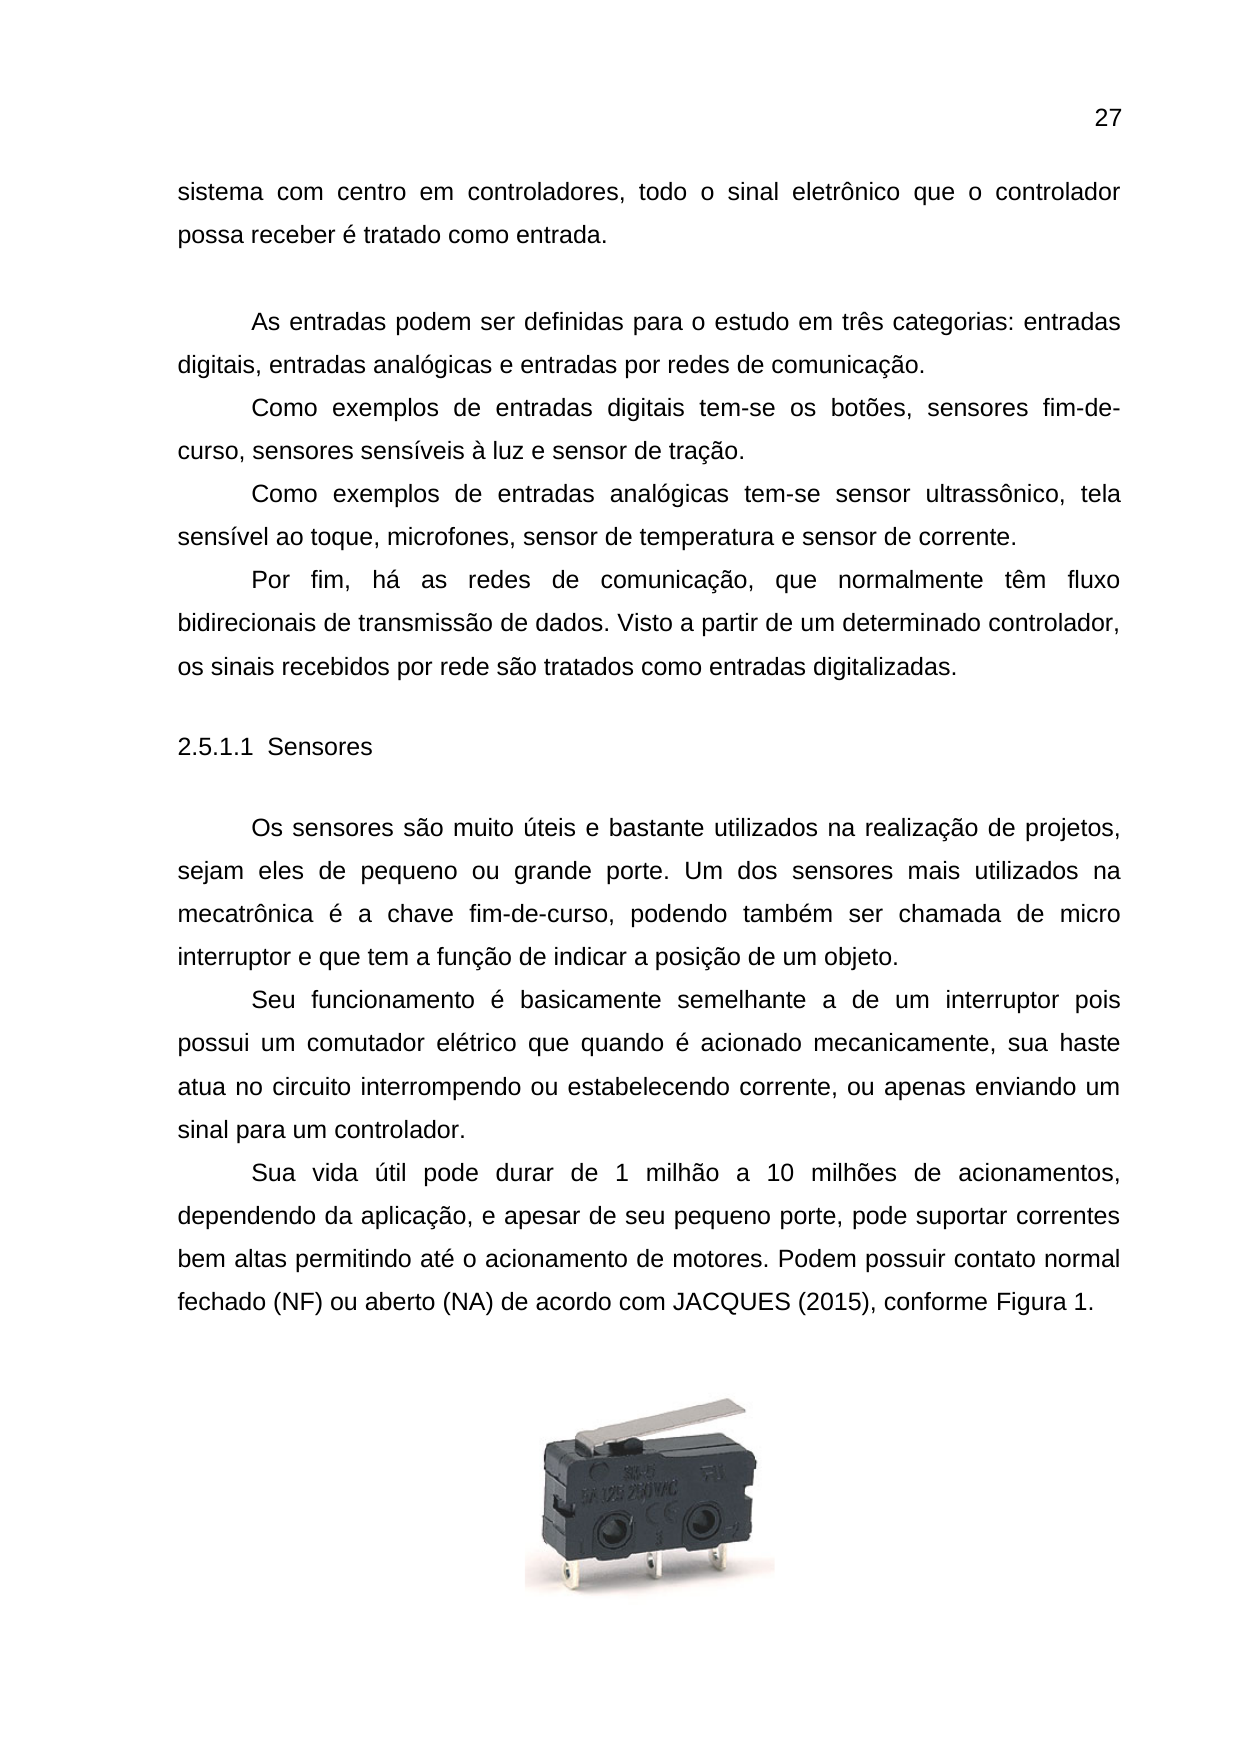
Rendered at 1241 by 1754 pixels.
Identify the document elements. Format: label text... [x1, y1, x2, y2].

text Como exemplos de entradas analógicas tem-se sensor ultrassônico, tela sensível ao toque, microfones, sensor de temperatura e sensor de corrente. [177, 479, 1122, 551]
text As entradas podem ser definidas para o estudo em três categorias: entradas digitais, entradas analógicas e entradas por redes de comunicação. [177, 307, 1122, 378]
text Por fim, há as redes de comunicação, que normalmente têm fluxo bidirecionais de transmissão de dados. Visto a partir de um determinado controlador, os sinais recebidos por rede são tratados como entradas digitalizadas. [177, 565, 1122, 680]
text Sua vida útil pode durar de 1 milhão a 10 milhões de acionamentos, dependendo da aplicação, e apesar de seu pequeno porte, pode suportar correntes bem altas permitindo até o acionamento de motores. Podem possuir contato normal fechado (NF) ou aberto (NA) de acordo com JACQUES (2015), conforme Figura 1. [177, 1158, 1122, 1316]
subtitle Sensores [177, 732, 1122, 761]
text Seu funcionamento é basicamente semelhante a de um interruptor pois possui um comutador elétrico que quando é acionado mecanicamente, sua haste atua no circuito interrompendo ou estabelecendo corrente, ou apenas enviando um sinal para um controlador. [177, 985, 1122, 1143]
text Os sensores são muito úteis e bastante utilizados na realização de projetos, sejam eles de pequeno ou grande porte. Um dos sensores mais utilizados na mecatrônica é a chave fim-de-curso, podendo também ser chamada de micro interruptor e que tem a função de indicar a posição de um objeto. [177, 813, 1122, 971]
text Como exemplos de entradas digitais tem-se os botões, sensores fim-de-curso, sensores sensíveis à luz e sensor de tração. [177, 393, 1122, 465]
picture [524, 1373, 775, 1606]
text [177, 177, 1122, 249]
